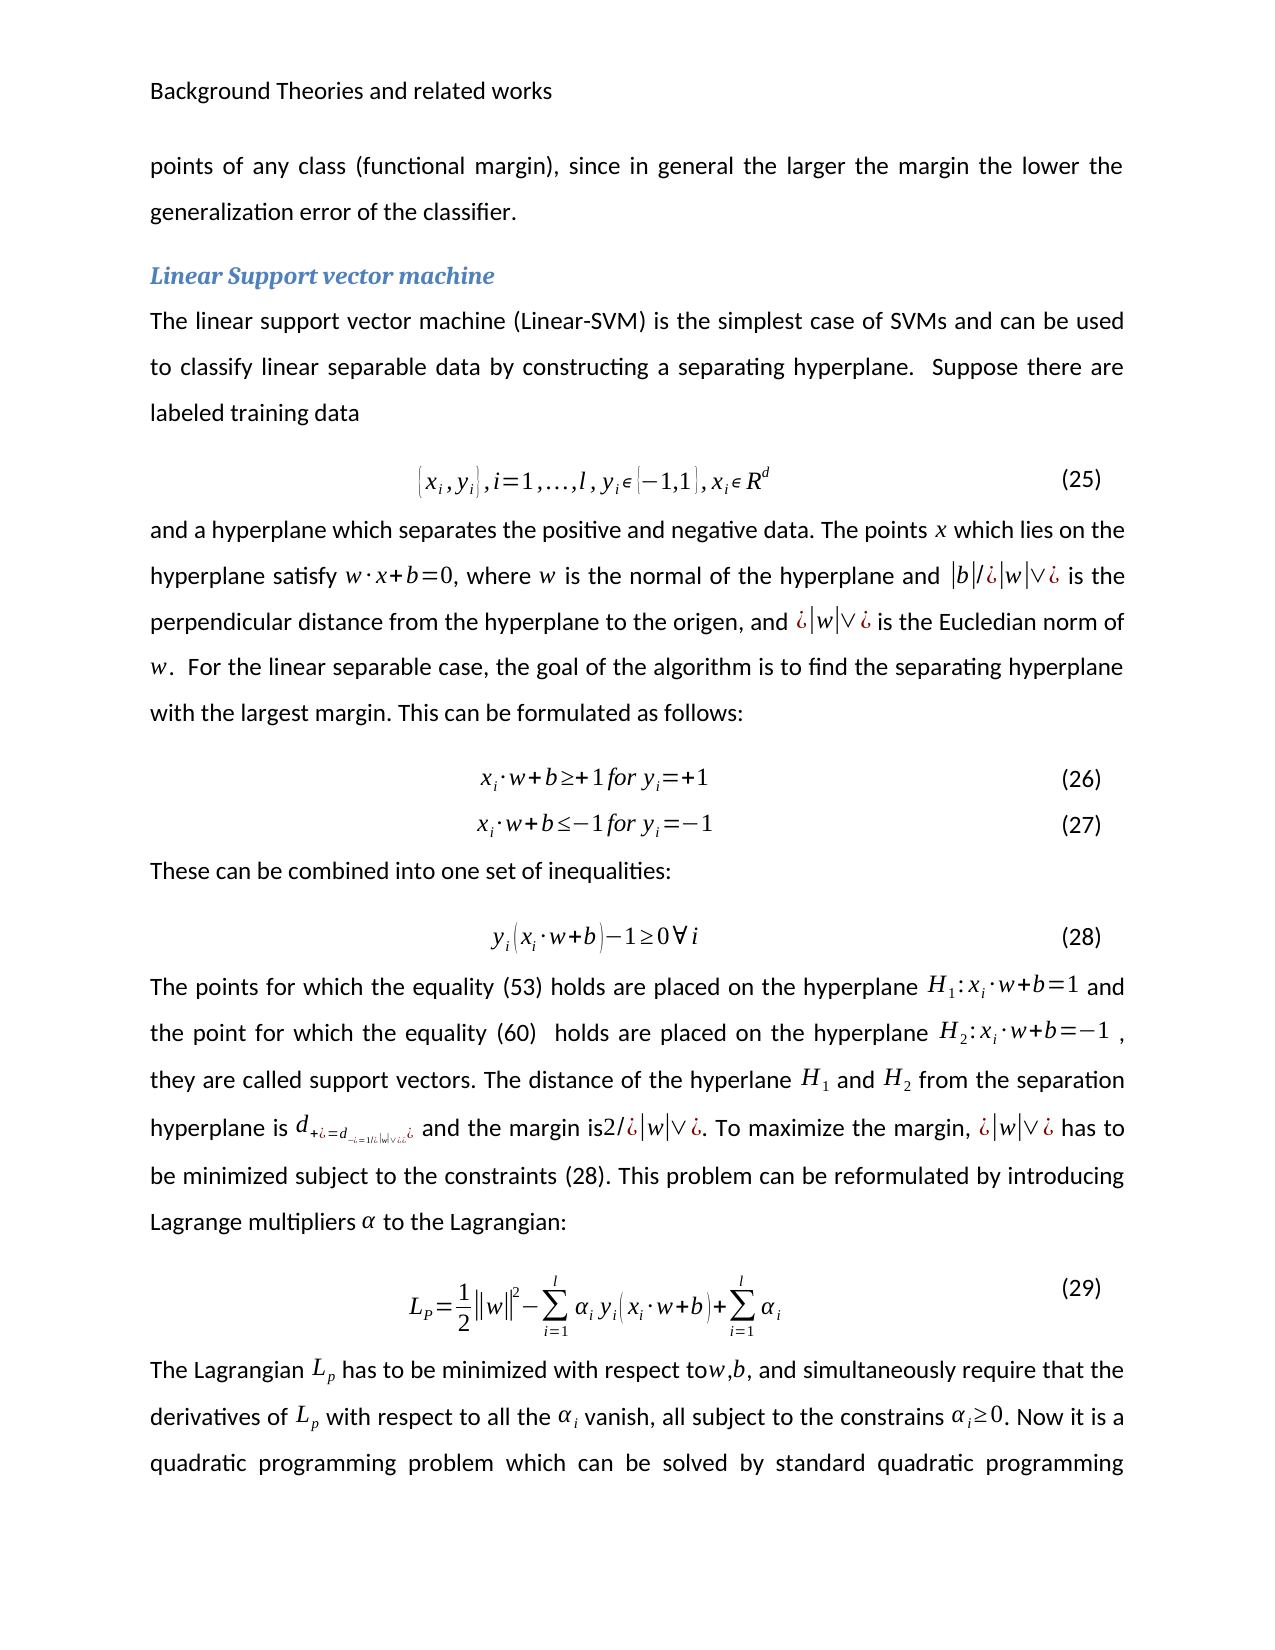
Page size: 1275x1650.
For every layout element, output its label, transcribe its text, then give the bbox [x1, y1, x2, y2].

table_header [139, 464, 1050, 514]
text and a hyperplane which separates the positive and negative data. The points which lies on the hyperplane satisfy , where is the normal of the hyperplane and is the perpendicular distance from the hyperplane to the origen, and is the Eucledian norm of . For the linear separable case, the goal of the algorithm is to find the separating hyperplane with the largest margin. This can be formulated as follows: [150, 514, 1125, 728]
subtitle Linear Support vector machine [150, 262, 1125, 291]
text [150, 150, 1125, 226]
text The linear support vector machine (Linear-SVM) is the simplest case of SVMs and can be used to classify linear separable data by constructing a separating hyperplane. Suppose there are labeled training data [150, 305, 1125, 427]
text These can be combined into one set of inequalities: [150, 855, 1125, 885]
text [150, 1354, 1125, 1477]
text The points for which the equality (53) holds are placed on the hyperplane and the point for which the equality (60) holds are placed on the hyperplane , they are called support vectors. The distance of the hyperlane and from the separation hyperplane is and the margin is. To maximize the margin, has to be minimized subject to the constraints (28). This problem can be reformulated by introducing Lagrange multipliers to the Lagrangian: [150, 970, 1125, 1236]
table_header [139, 1272, 1050, 1354]
table_cell [139, 809, 1050, 855]
table_header [139, 921, 1050, 970]
table_header [139, 764, 1050, 809]
